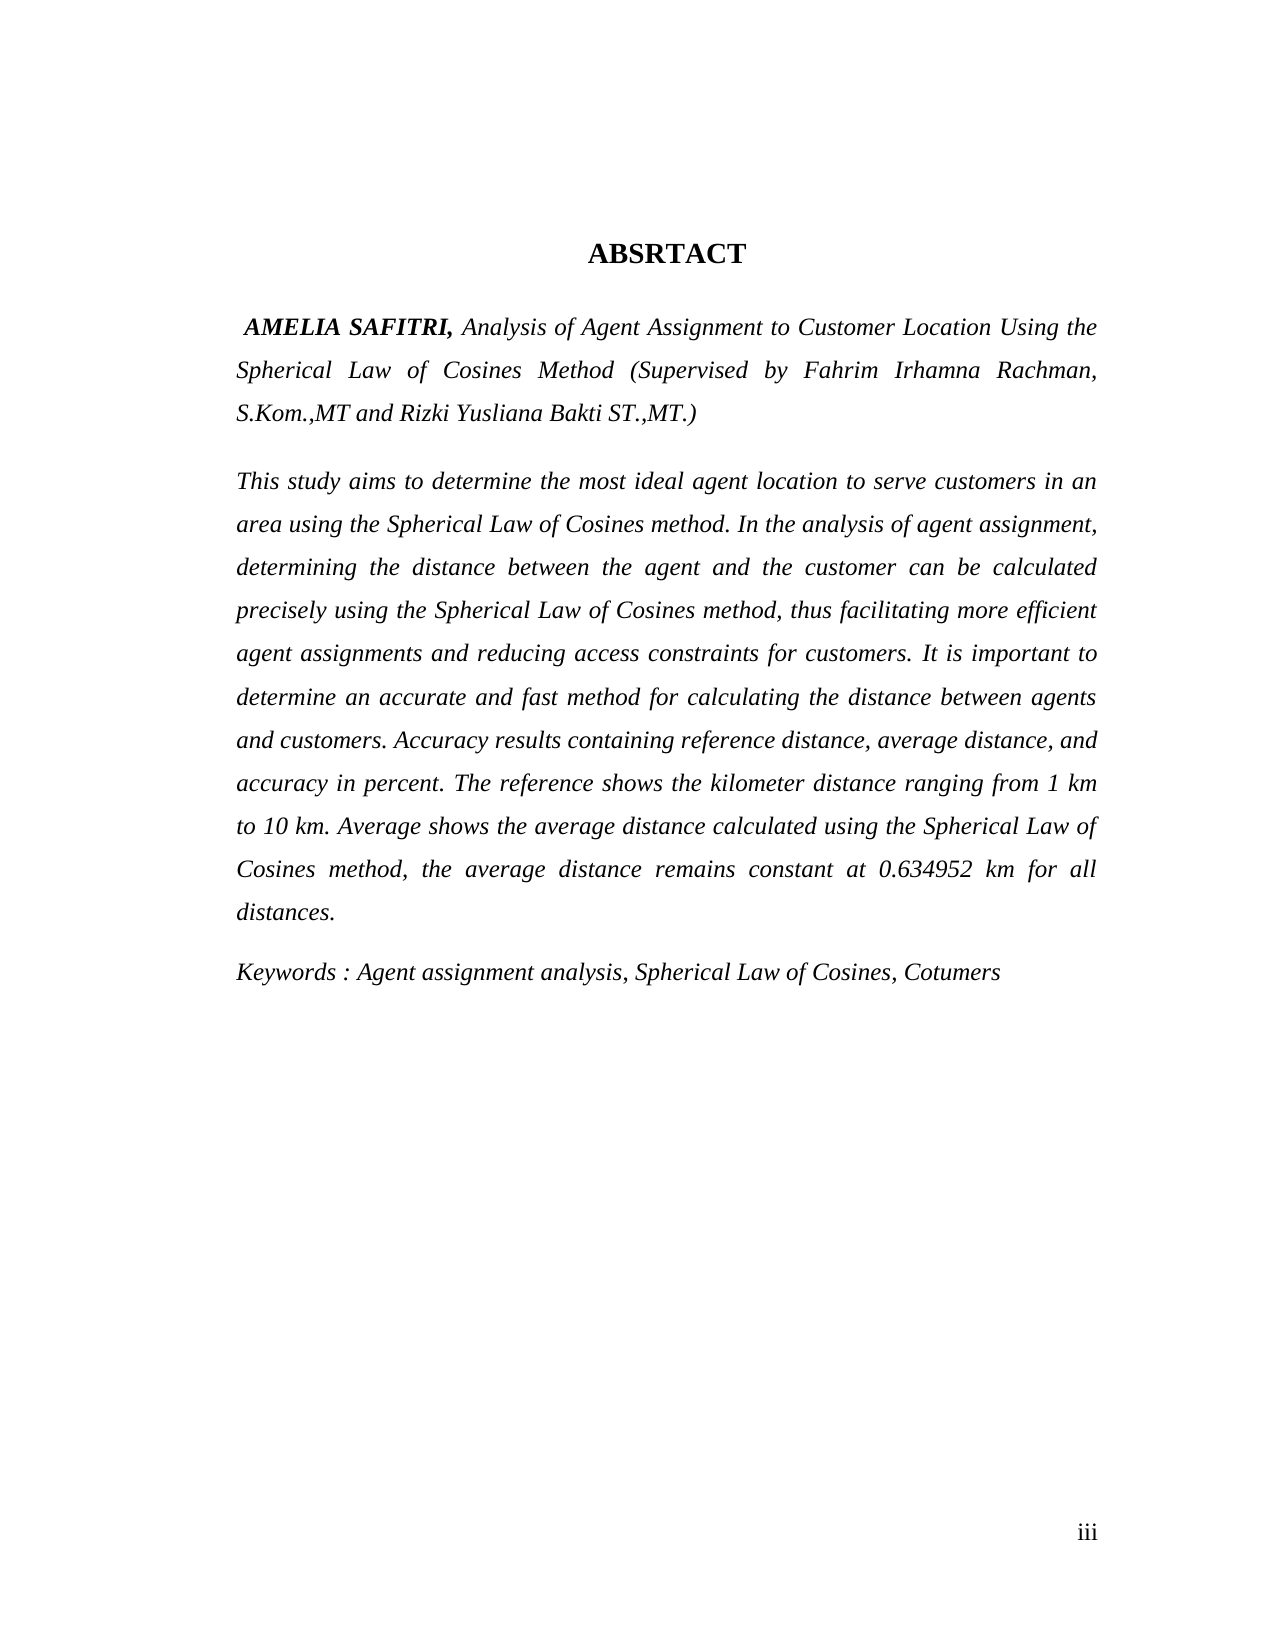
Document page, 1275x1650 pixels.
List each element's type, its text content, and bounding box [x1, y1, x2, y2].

text AMELIA SAFITRI, Analysis of Agent Assignment to Customer Location Using the Spherical Law of Cosines Method (Supervised by Fahrim Irhamna Rachman, S.Kom.,MT and Rizki Yusliana Bakti ST.,MT.) [236, 312, 1098, 427]
text Keywords : Agent assignment analysis, Spherical Law of Cosines, Cotumers [236, 957, 1098, 986]
text ABSRTACT [236, 236, 1098, 270]
text This study aims to determine the most ideal agent location to serve customers in an area using the Spherical Law of Cosines method. In the analysis of agent assignment, determining the distance between the agent and the customer can be calculated precisely using the Spherical Law of Cosines method, thus facilitating more efficient agent assignments and reducing access constraints for customers. It is important to determine an accurate and fast method for calculating the distance between agents and customers. Accuracy results containing reference distance, average distance, and accuracy in percent. The reference shows the kilometer distance ranging from 1 km to 10 km. Average shows the average distance calculated using the Spherical Law of Cosines method, the average distance remains constant at 0.634952 km for all distances. [236, 466, 1098, 926]
